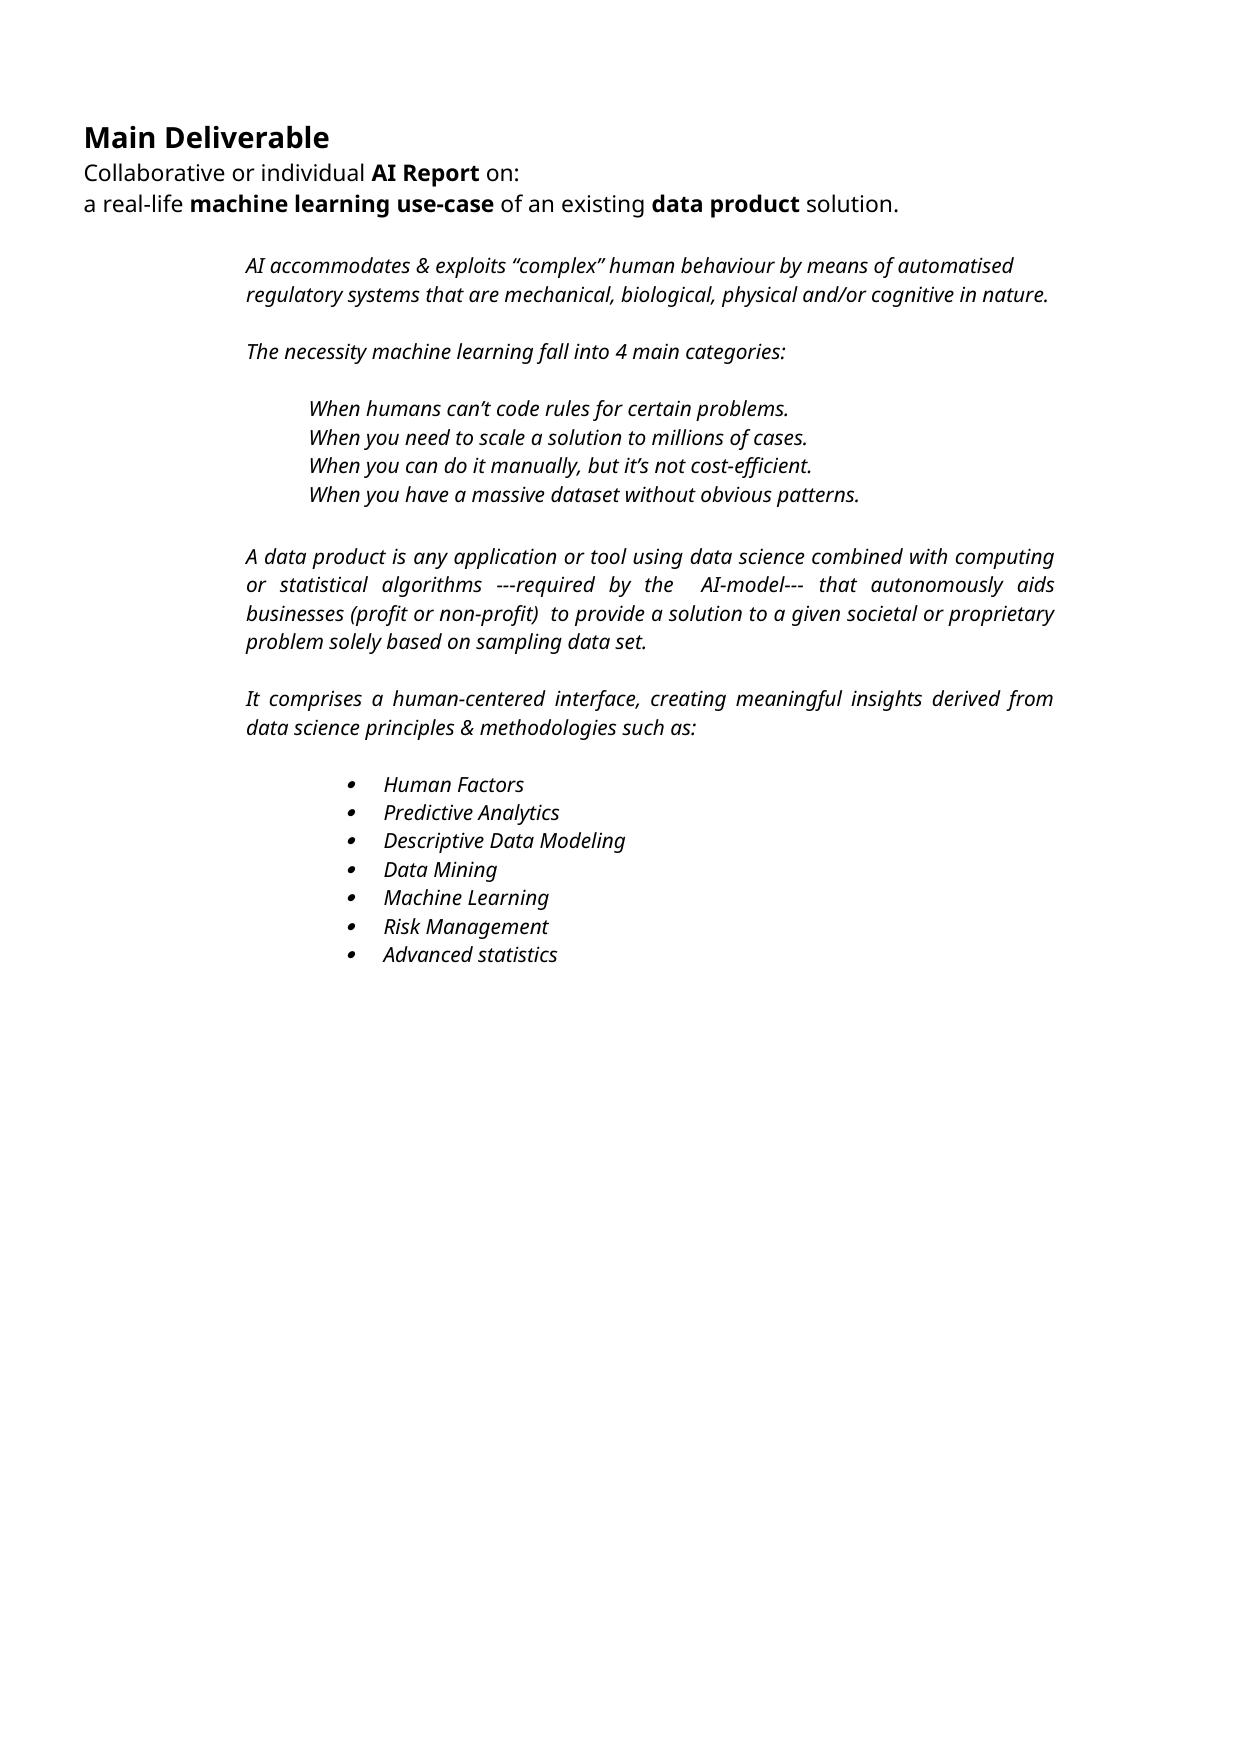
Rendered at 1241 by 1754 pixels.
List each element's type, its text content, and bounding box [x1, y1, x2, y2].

list Descriptive Data Modeling [346, 827, 1057, 855]
text a real-life machine learning use-case of an existing data product solution. [83, 188, 1157, 219]
text When humans can’t code rules for certain problems. [308, 394, 1057, 423]
list Advanced statistics [346, 940, 1057, 969]
list Risk Management [346, 912, 1057, 940]
text When you can do it manually, but it’s not cost-efficient. [308, 451, 1057, 480]
list Human Factors [346, 770, 1057, 798]
text When you have a massive dataset without obvious patterns. [308, 480, 1057, 508]
list Predictive Analytics [346, 798, 1057, 827]
text AI accommodates & exploits “complex” human behaviour by means of automatised regulatory systems that are mechanical, biological, physical and/or cognitive in nature. [246, 251, 1057, 309]
text A data product is any application or tool using data science combined with computing or statistical algorithms ---required by the AI-model--- that autonomously aids businesses (profit or non-profit) to provide a solution to a given societal or proprietary problem solely based on sampling data set. [246, 542, 1057, 656]
list Machine Learning [346, 883, 1057, 912]
text Collaborative or individual AI Report on: [83, 157, 1157, 188]
list Data Mining [346, 855, 1057, 883]
text It comprises a human-centered interface, creating meaningful insights derived from data science principles & methodologies such as: [246, 684, 1057, 741]
text Main Deliverable [83, 117, 1157, 157]
text When you need to scale a solution to millions of cases. [308, 423, 1057, 451]
text The necessity machine learning fall into 4 main categories: [246, 337, 1057, 366]
